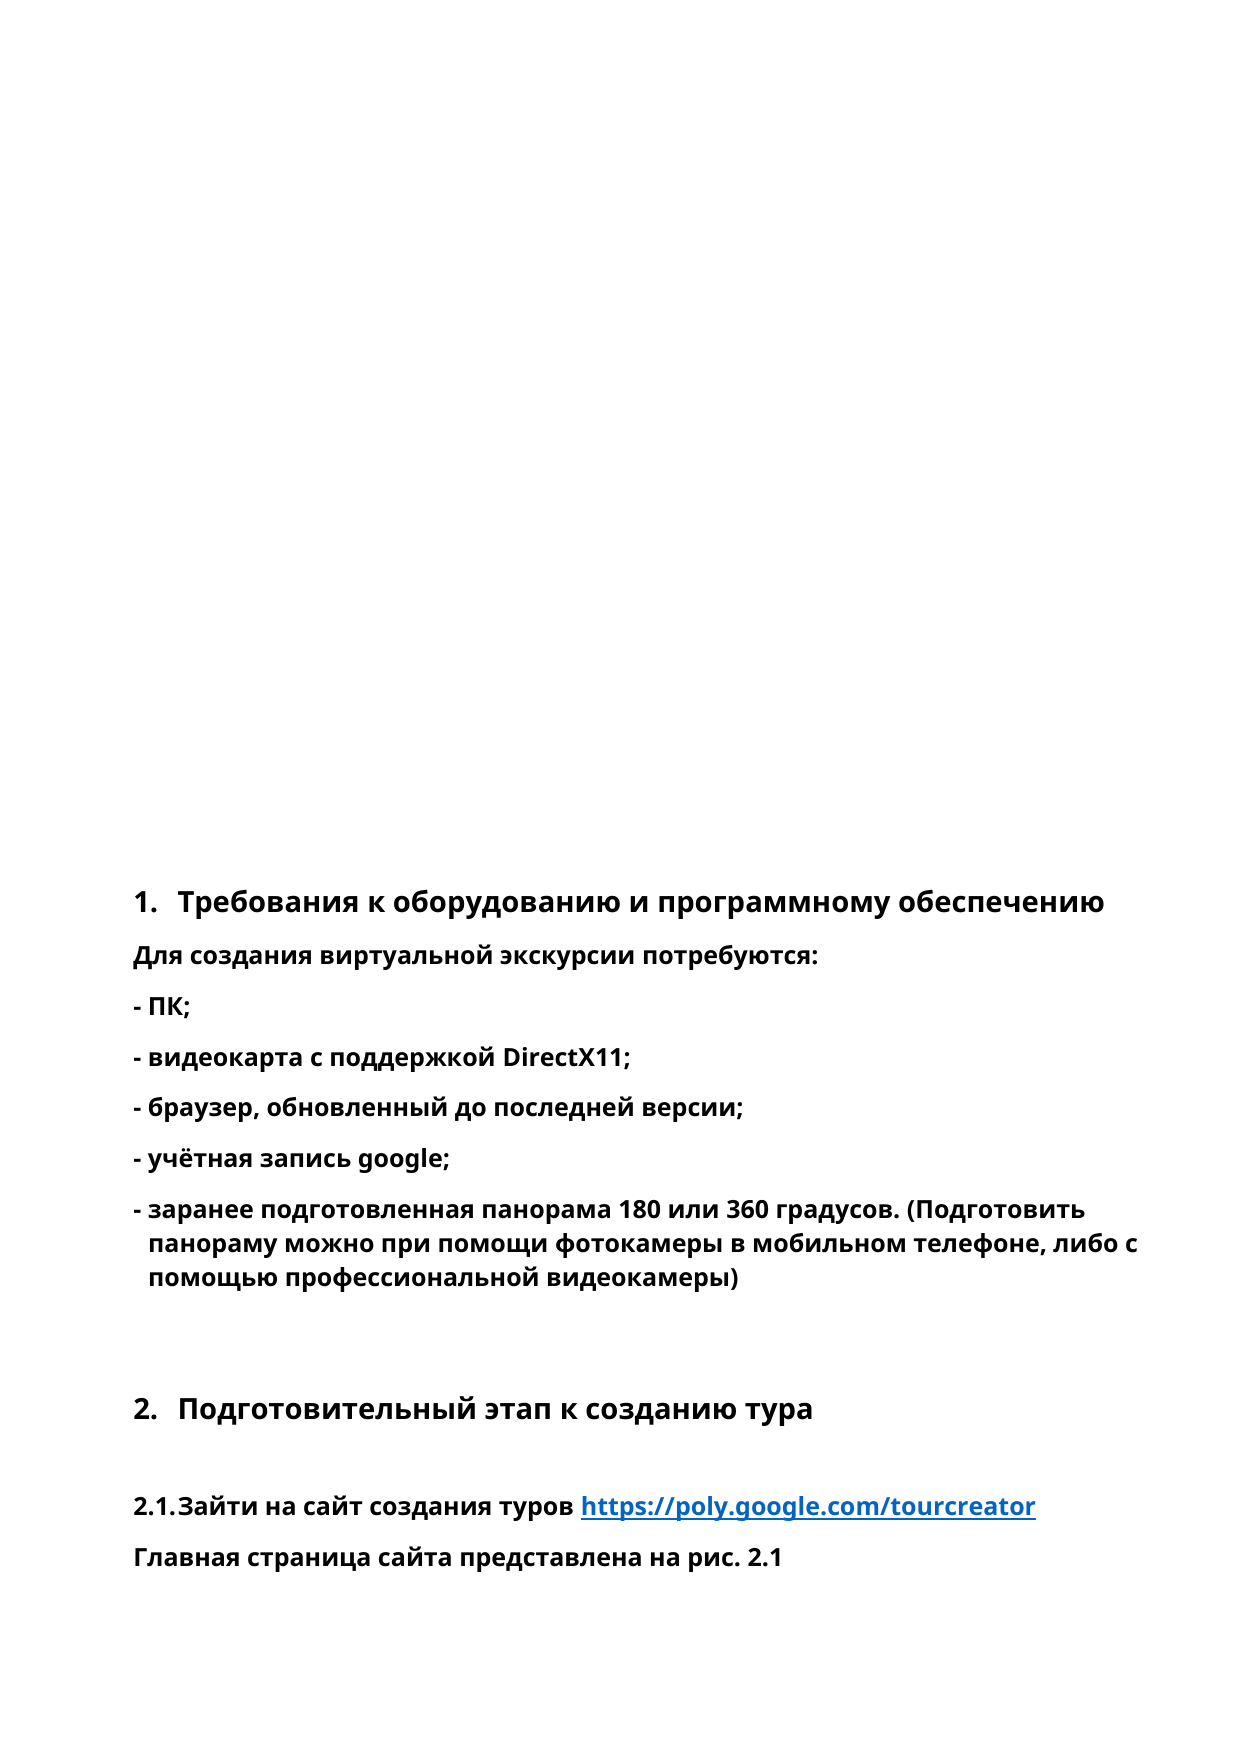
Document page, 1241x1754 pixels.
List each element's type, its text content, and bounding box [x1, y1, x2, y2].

text Главная страница сайта представлена на рис. 2.1 [133, 1540, 1181, 1574]
list Зайти на сайт создания туров https://poly.google.com/tourcreator [133, 1489, 1181, 1523]
list Требования к оборудованию и программному обеспечению [133, 882, 1181, 921]
text - браузер, обновленный до последней версии; [133, 1090, 1181, 1124]
list Подготовительный этап к созданию тура [133, 1388, 1181, 1428]
text - видеокарта с поддержкой DirectX11; [133, 1039, 1181, 1073]
text - ПК; [133, 989, 1181, 1023]
text Для создания виртуальной экскурсии потребуются: [133, 938, 1181, 972]
text - заранее подготовленная панорама 180 или 360 градусов. (Подготовить панораму можно при помощи фотокамеры в мобильном телефоне, либо с помощью профессиональной видеокамеры) [133, 1192, 1181, 1294]
text - учётная запись google; [133, 1141, 1181, 1175]
